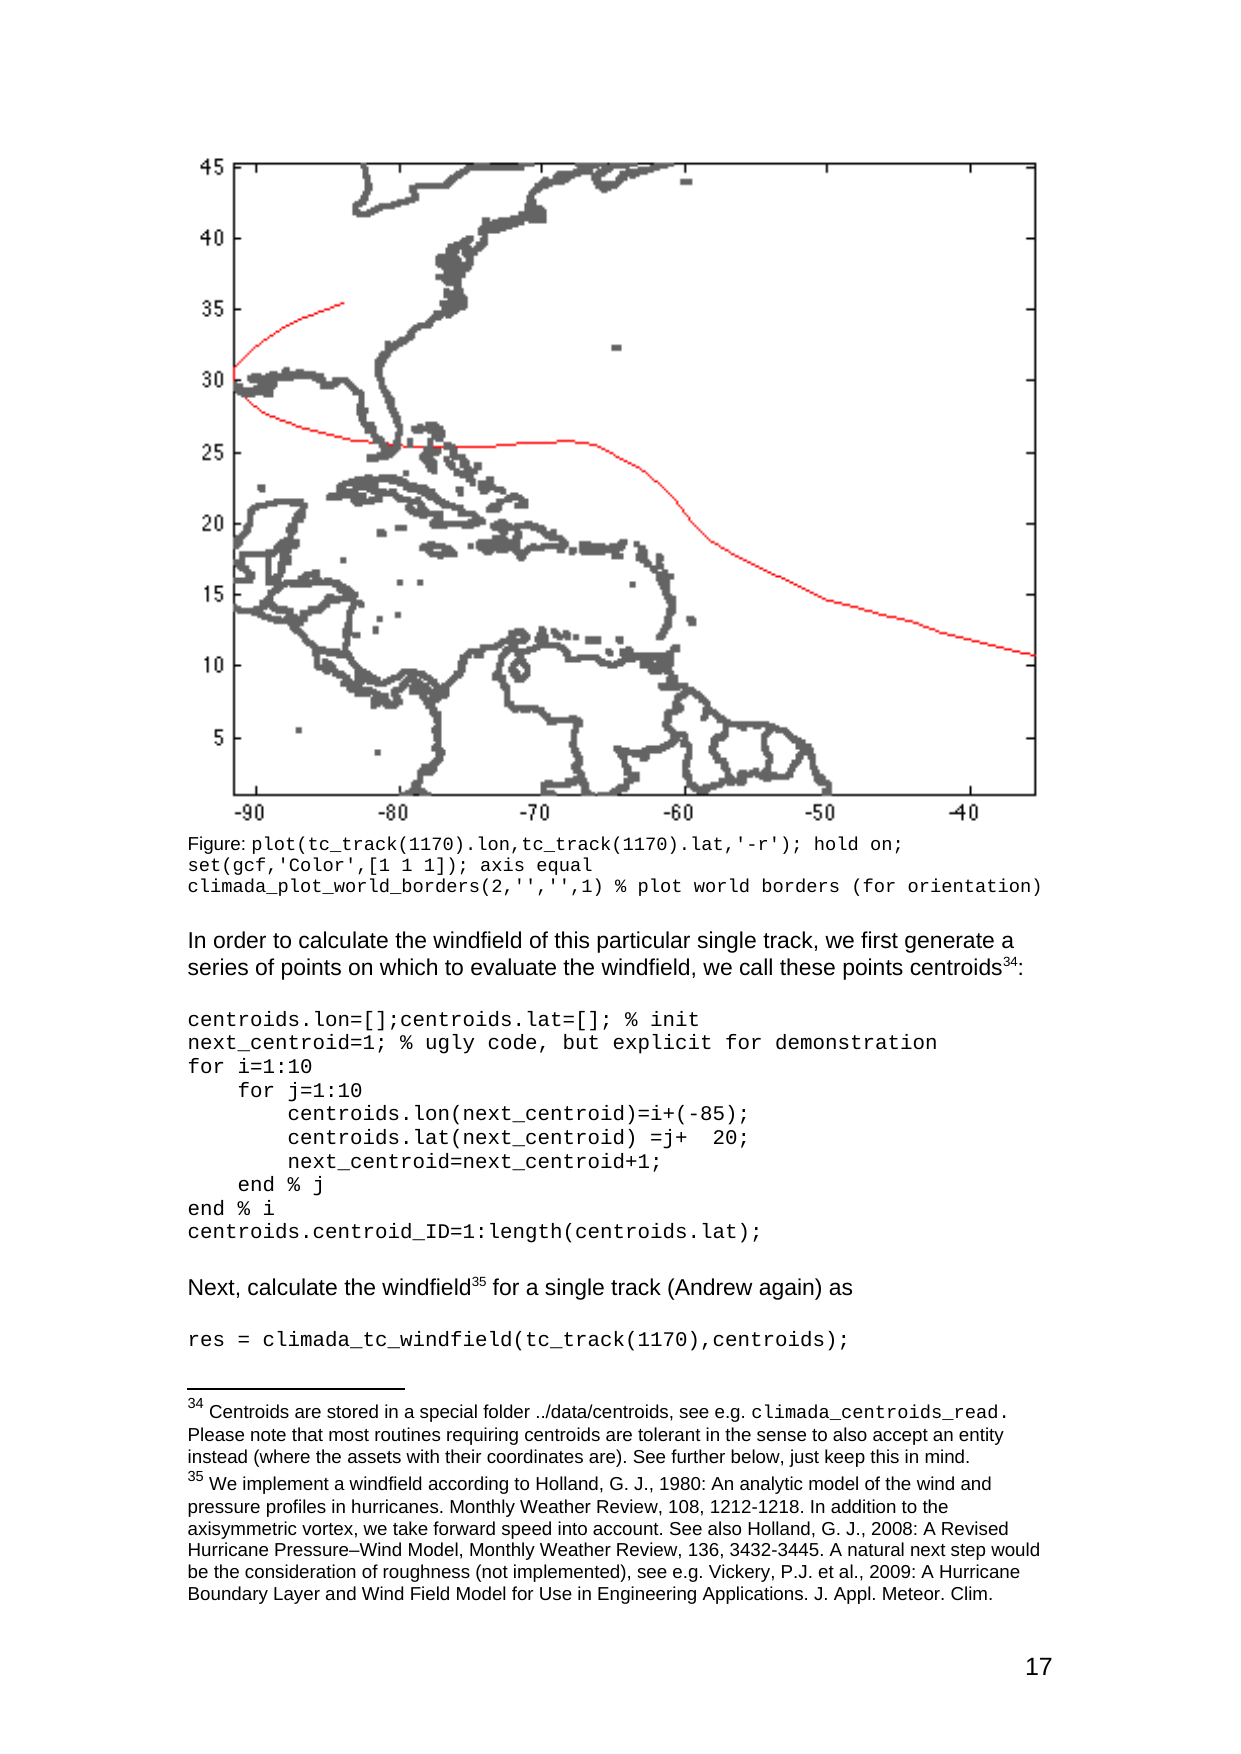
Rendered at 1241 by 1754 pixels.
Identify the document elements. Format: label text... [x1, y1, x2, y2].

text In order to calculate the windfield of this particular single track, we first generate a series of points on which to evaluate the windfield, we call these points centroids: [187, 927, 1053, 980]
text res = climada_tc_windfield(tc_track(1170),centroids); [187, 1329, 1053, 1353]
text end % j [187, 1174, 1053, 1198]
text Next, calculate the windfield for a single track (Andrew again) as [187, 1274, 1053, 1300]
text next_centroid=1; % ugly code, but explicit for demonstration [187, 1032, 1053, 1056]
text centroids.lat(next_centroid) =j+ 20; [187, 1127, 1053, 1151]
picture [187, 150, 1053, 833]
text centroids.lon=[];centroids.lat=[]; % init [187, 1009, 1053, 1032]
text for j=1:10 [187, 1080, 1053, 1103]
text next_centroid=next_centroid+1; [187, 1151, 1053, 1174]
text Figure: plot(tc_track(1170).lon,tc_track(1170).lat,'-r'); hold on; set(gcf,'Color',[1 1 1]); axis equal [187, 833, 1053, 877]
text end % i [187, 1198, 1053, 1222]
text centroids.centroid_ID=1:length(centroids.lat); [187, 1222, 1053, 1245]
text centroids.lon(next_centroid)=i+(-85); [187, 1103, 1053, 1127]
text climada_plot_world_borders(2,'','',1) % plot world borders (for orientation) [187, 877, 1053, 898]
text for i=1:10 [187, 1056, 1053, 1080]
